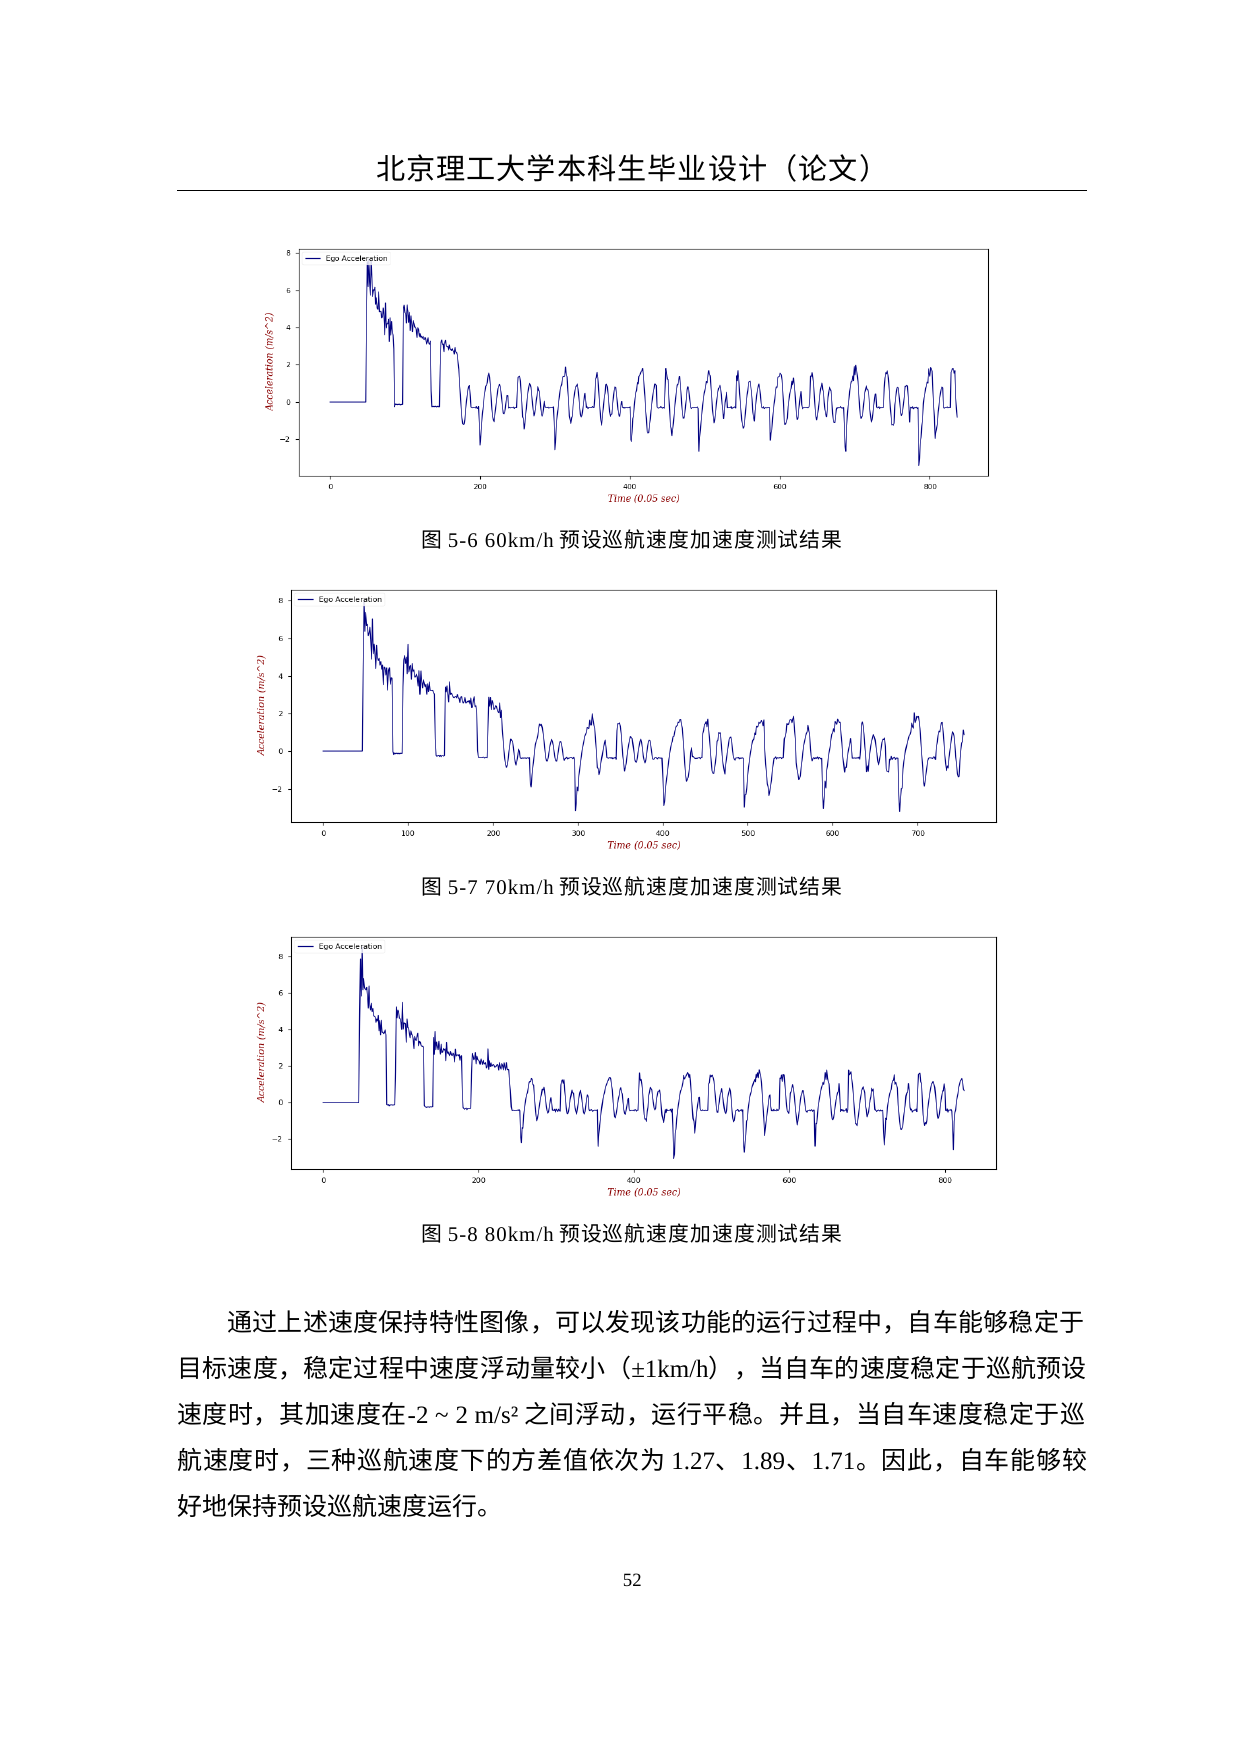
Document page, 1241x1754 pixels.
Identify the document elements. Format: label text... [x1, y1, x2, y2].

picture [177, 900, 1087, 1202]
text 图5-8 80km/h预设巡航速度加速度测试结果 [177, 1202, 1087, 1247]
text 图5-7 70km/h预设巡航速度加速度测试结果 [177, 855, 1087, 900]
picture [187, 213, 1077, 508]
picture [177, 553, 1087, 855]
text 图5-6 60km/h预设巡航速度加速度测试结果 [177, 508, 1087, 553]
text 通过上述速度保持特性图像，可以发现该功能的运行过程中，自车能够稳定于目标速度，稳定过程中速度浮动量较小（±1km/h），当自车的速度稳定于巡航预设速度时，其加速度在-2 ~ 2 m/s²之间浮动，运行平稳。并且，当自车速度稳定于巡航速度时，三种巡航速度下的方差值依次为1.27、1.89、1.71。因此，自车能够较好地保持预设巡航速度运行。 [177, 1293, 1087, 1522]
